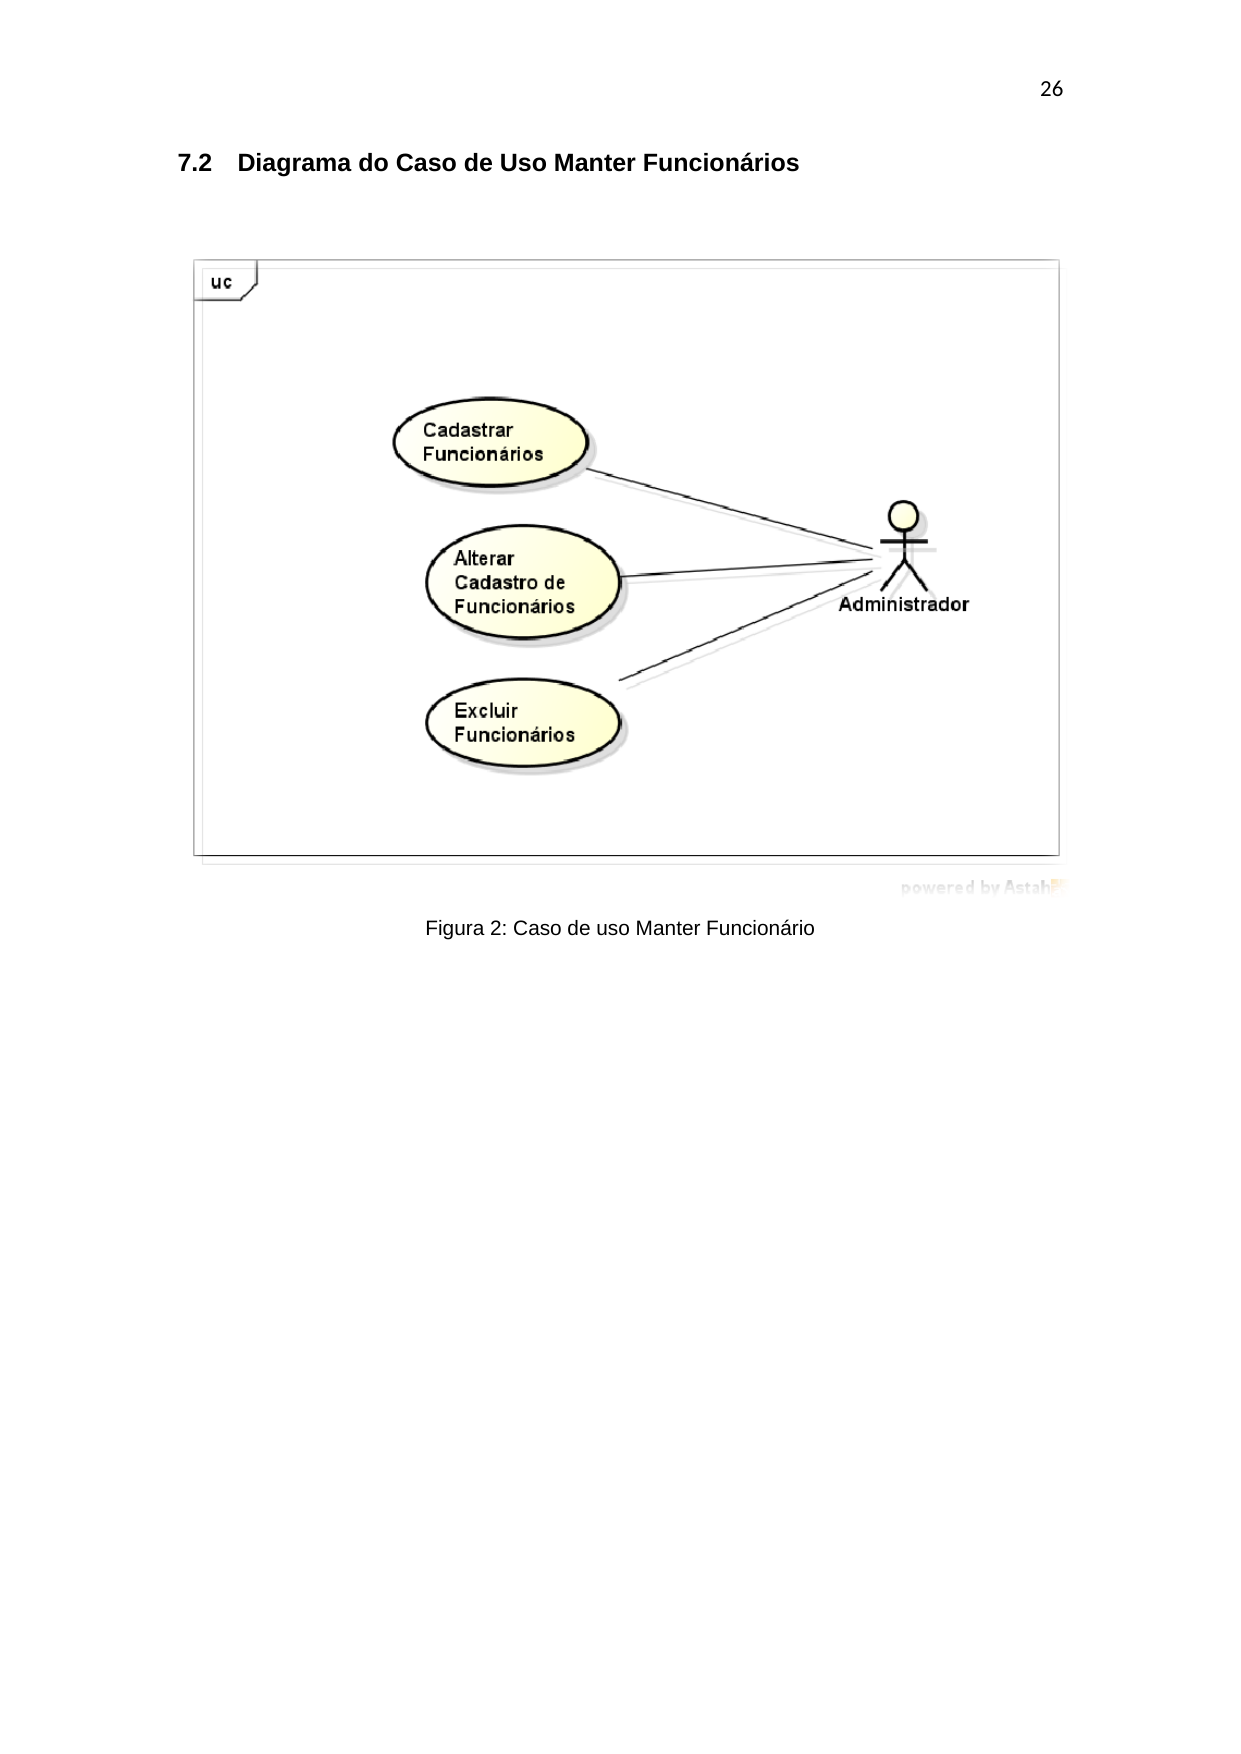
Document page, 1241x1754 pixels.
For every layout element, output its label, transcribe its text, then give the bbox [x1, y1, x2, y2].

subtitle Diagrama do Caso de Uso Manter Funcionários [177, 148, 1063, 176]
text Figura 2: Caso de uso Manter Funcionário [177, 916, 1063, 940]
picture [205, 271, 1046, 874]
